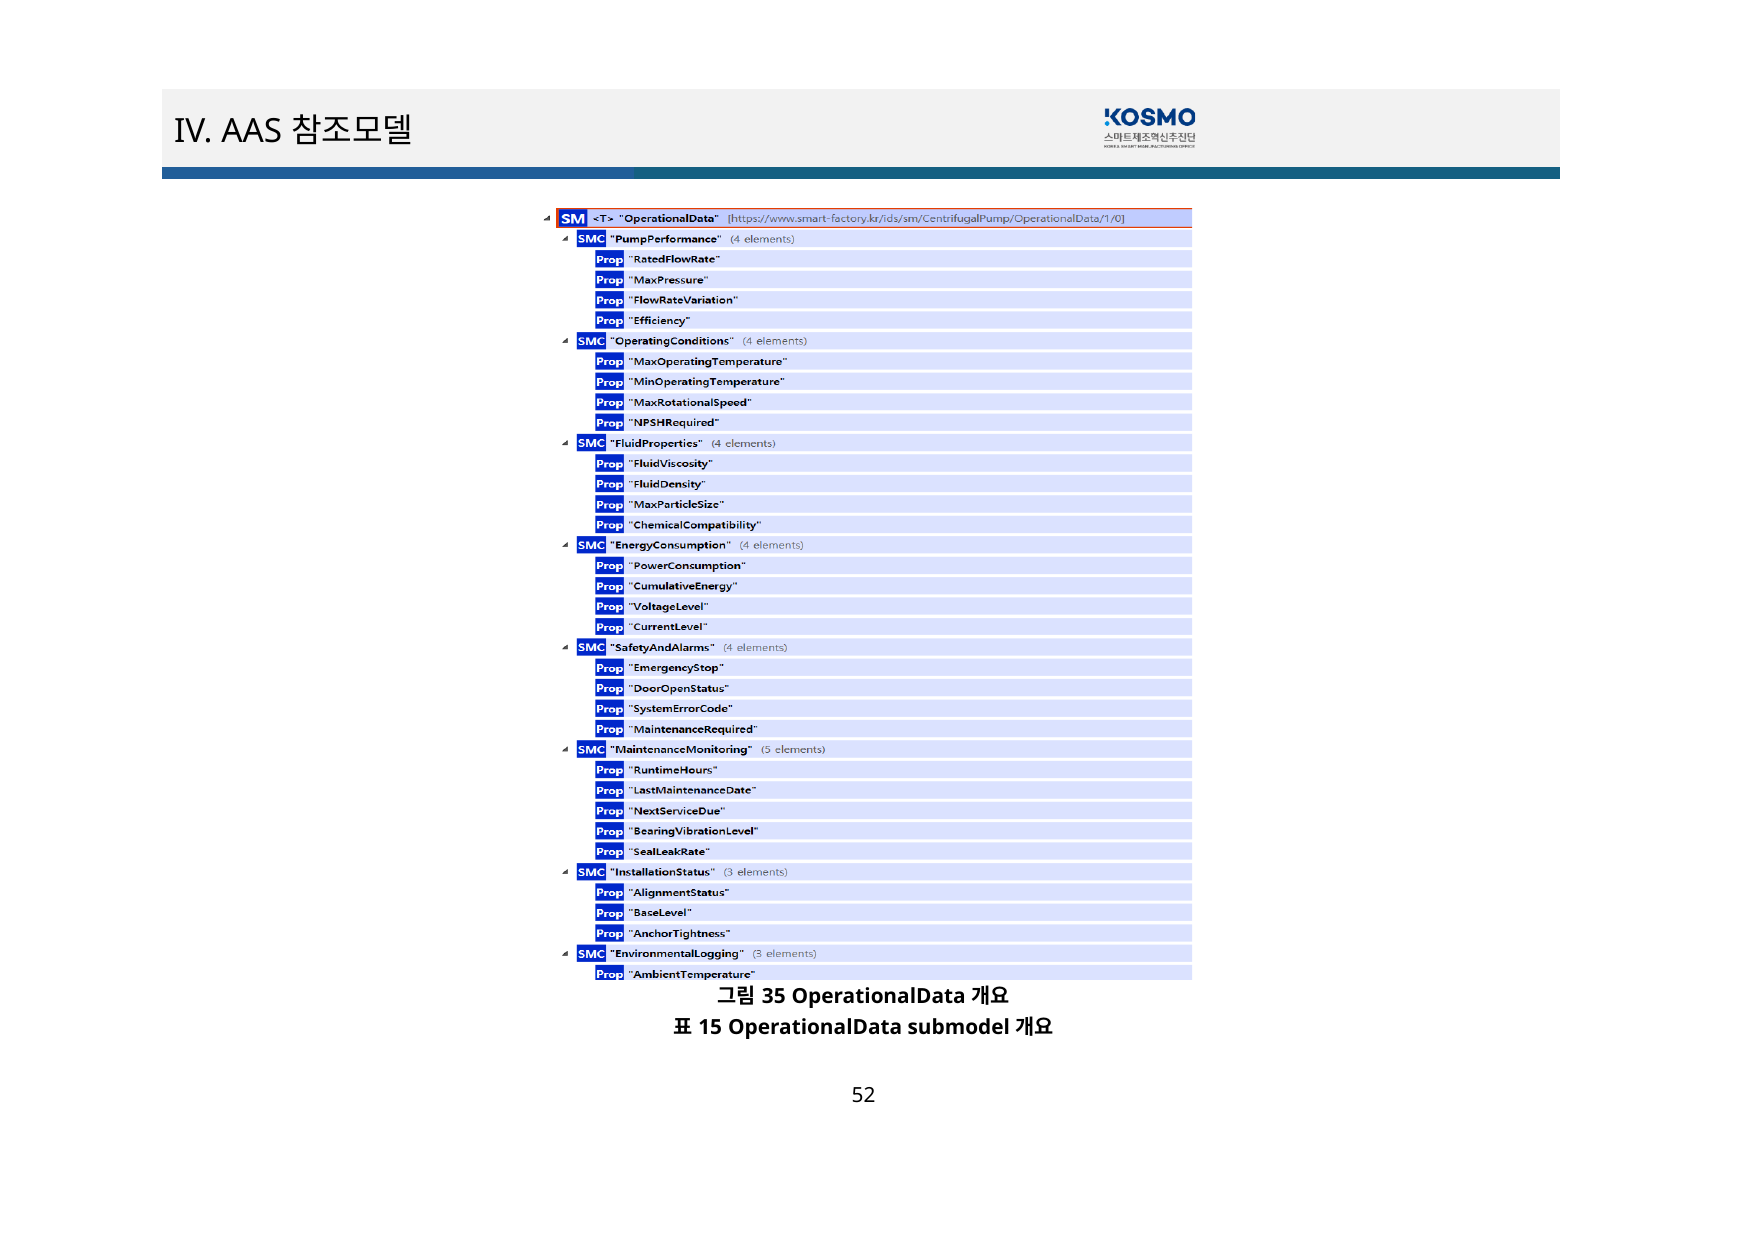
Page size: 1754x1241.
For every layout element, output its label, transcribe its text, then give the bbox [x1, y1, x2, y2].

picture [534, 207, 1193, 980]
picture [1104, 108, 1196, 148]
